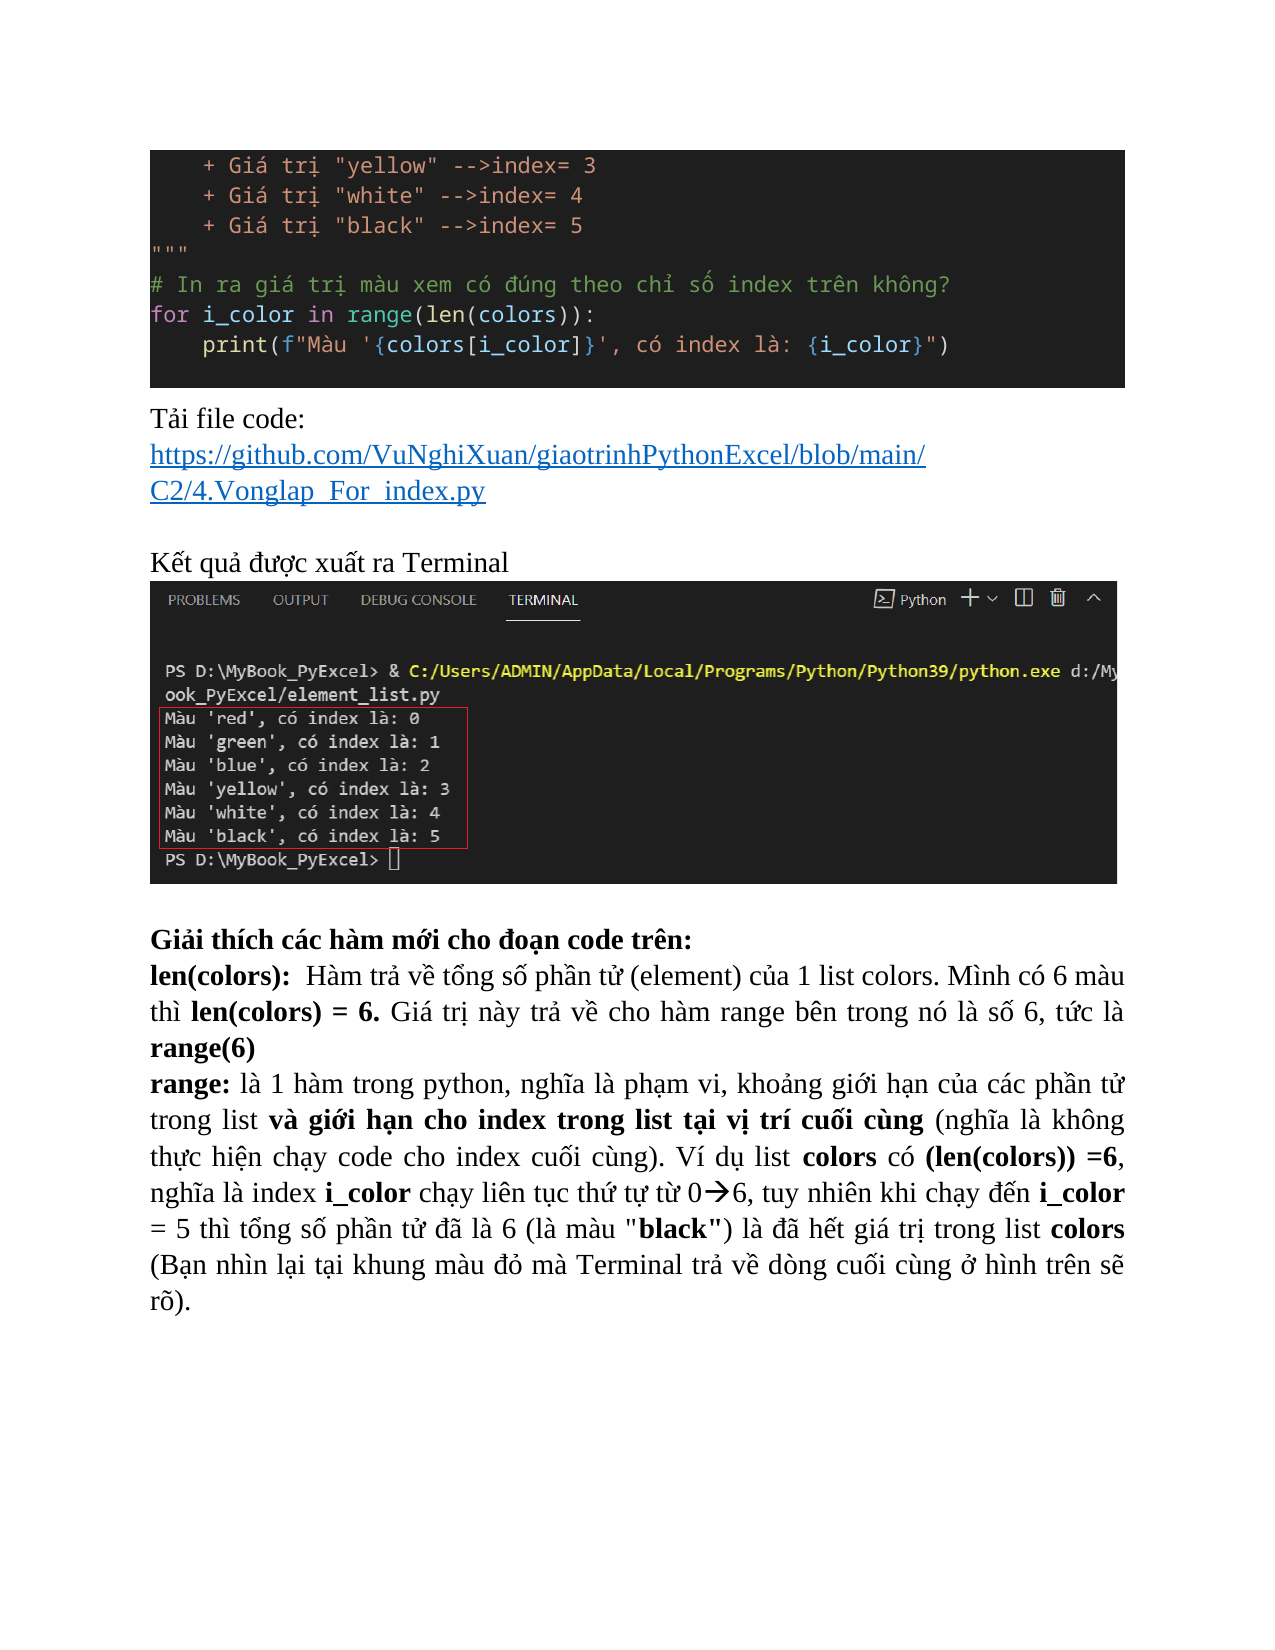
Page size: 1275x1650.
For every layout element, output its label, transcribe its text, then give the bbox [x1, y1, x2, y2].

list range: là 1 hàm trong python, nghĩa là phạm vi, khoảng giới hạn của các phần tử trong list và giới hạn cho index trong list tại vị trí cuối cùng (nghĩa là không thực hiện chạy code cho index cuối cùng). Ví dụ list colors có (len(colors)) =6, nghĩa là index i_color chạy liên tục thứ tự từ 06, tuy nhiên khi chạy đến i_color = 5 thì tổng số phần tử đã là 6 (là màu "black") là đã hết giá trị trong list colors (Bạn nhìn lại tại khung màu đỏ mà Terminal trả về dòng cuối cùng ở hình trên sẽ rõ). [150, 1066, 1125, 1317]
text + Giá trị "white" -->index= 4 [150, 180, 1125, 209]
list Kết quả được xuất ra Terminal [150, 545, 1125, 579]
list len(colors): Hàm trả về tổng số phần tử (element) của 1 list colors. Mình có 6 màu thì len(colors) = 6. Giá trị này trả về cho hàm range bên trong nó là số 6, tức là range(6) [150, 958, 1125, 1064]
list Giải thích các hàm mới cho đoạn code trên: [150, 922, 1125, 955]
text print(f"Màu '{colors[i_color]}', có index là: {i_color}") [150, 329, 1125, 358]
text + Giá trị "yellow" -->index= 3 [150, 150, 1125, 180]
text """ [150, 239, 1125, 269]
text for i_color in range(len(colors)): [150, 299, 1125, 329]
picture [150, 581, 1118, 884]
list Tải file code: [150, 401, 1125, 434]
list https://github.com/VuNghiXuan/giaotrinhPythonExcel/blob/main/C2/4.Vonglap_For_index.py [150, 437, 1125, 507]
text # In ra giá trị màu xem có đúng theo chỉ số index trên không? [150, 269, 1125, 299]
text + Giá trị "black" -->index= 5 [150, 209, 1125, 239]
